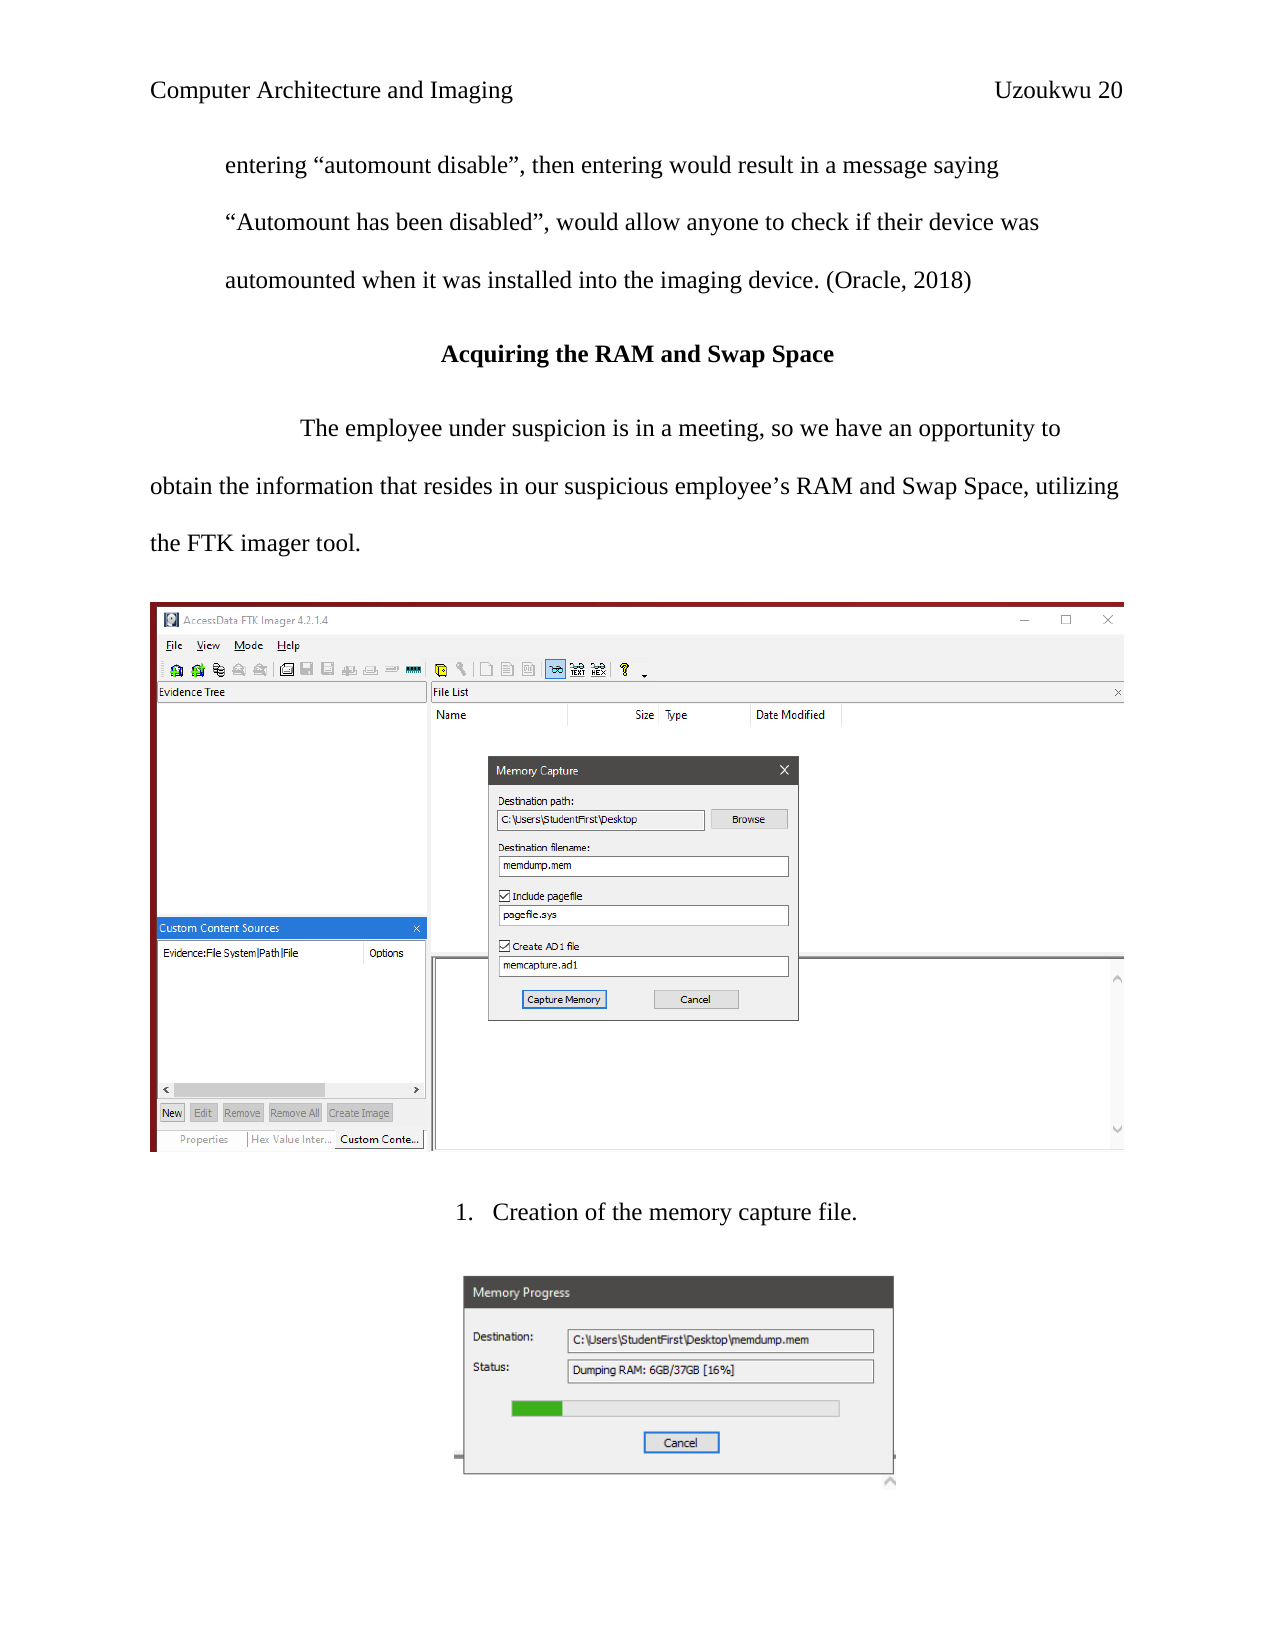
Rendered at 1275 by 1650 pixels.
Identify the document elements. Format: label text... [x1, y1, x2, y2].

picture [454, 1254, 896, 1490]
text Acquiring the RAM and Swap Space [150, 339, 1125, 368]
list Creation of the memory capture file. [187, 1197, 1125, 1226]
picture [150, 602, 1124, 1152]
text The employee under suspicion is in a meeting, so we have an opportunity to obtain the information that resides in our suspicious employee’s RAM and Swap Space, utilizing the FTK imager tool. [150, 413, 1125, 557]
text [225, 150, 1125, 294]
